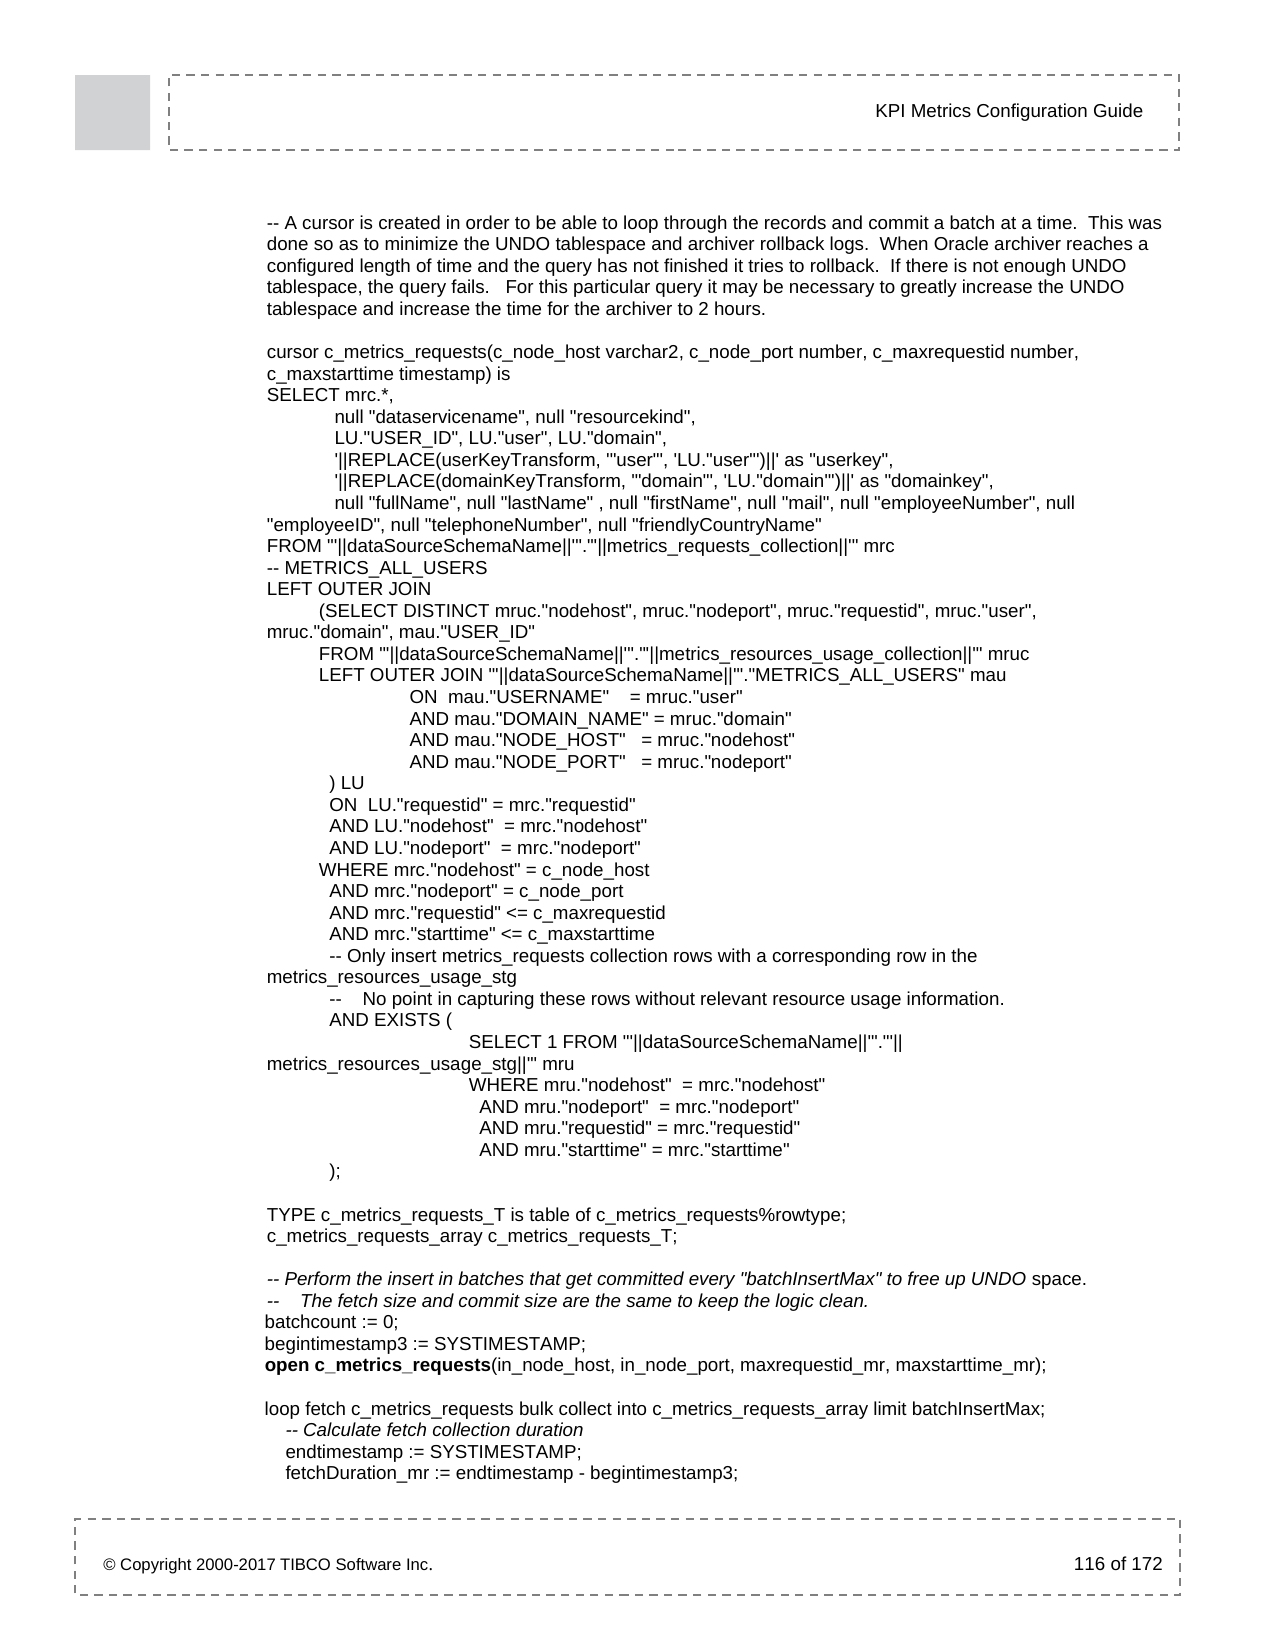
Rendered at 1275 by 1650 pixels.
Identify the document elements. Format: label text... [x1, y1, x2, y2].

text TYPE c_metrics_requests_T is table of c_metrics_requests%rowtype; [244, 1203, 1162, 1225]
text '||REPLACE(userKeyTransform, '"user"', 'LU."user"')||' as "userkey", [244, 449, 1162, 470]
text AND mru."starttime" = mrc."starttime" [244, 1139, 1162, 1160]
text LU."USER_ID", LU."user", LU."domain", [244, 427, 1162, 449]
text ON mau."USERNAME" = mruc."user" [244, 686, 1162, 707]
text loop fetch c_metrics_requests bulk collect into c_metrics_requests_array limit batchInsertMax; [244, 1397, 1162, 1419]
text AND mru."nodeport" = mrc."nodeport" [244, 1096, 1162, 1117]
text begintimestamp3 := SYSTIMESTAMP; [244, 1333, 1162, 1354]
text SELECT 1 FROM "'||dataSourceSchemaName||'"."'||metrics_resources_usage_stg||'" mru [244, 1031, 1162, 1074]
text AND mrc."starttime" <= c_maxstarttime [244, 923, 1162, 944]
text c_metrics_requests_array c_metrics_requests_T; [244, 1225, 1162, 1246]
text AND mau."NODE_PORT" = mruc."nodeport" [244, 751, 1162, 772]
text WHERE mru."nodehost" = mrc."nodehost" [244, 1074, 1162, 1096]
text AND mru."requestid" = mrc."requestid" [244, 1117, 1162, 1139]
text endtimestamp := SYSTIMESTAMP; [244, 1441, 1162, 1462]
text null "dataservicename", null "resourcekind", [244, 406, 1162, 427]
text -- The fetch size and commit size are the same to keep the logic clean. [244, 1289, 1162, 1311]
text fetchDuration_mr := endtimestamp - begintimestamp3; [244, 1462, 1162, 1484]
text FROM "'||dataSourceSchemaName||'"."'||metrics_requests_collection||'" mrc [267, 535, 1162, 556]
text (SELECT DISTINCT mruc."nodehost", mruc."nodeport", mruc."requestid", mruc."user", mruc."domain", mau."USER_ID" [244, 599, 1162, 643]
text cursor c_metrics_requests(c_node_host varchar2, c_node_port number, c_maxrequestid number, c_maxstarttime timestamp) is [244, 341, 1162, 384]
text -- A cursor is created in order to be able to loop through the records and commit a batch at a time. This was done so as to minimize the UNDO tablespace and archiver rollback logs. When Oracle archiver reaches a configured length of time and the query has not finished it tries to rollback. If there is not enough UNDO tablespace, the query fails. For this particular query it may be necessary to greatly increase the UNDO tablespace and increase the time for the archiver to 2 hours. [244, 211, 1162, 319]
text -- METRICS_ALL_USERS [244, 556, 1162, 578]
text LEFT OUTER JOIN "'||dataSourceSchemaName||'"."METRICS_ALL_USERS" mau [244, 664, 1162, 686]
text -- No point in capturing these rows without relevant resource usage information. [244, 988, 1162, 1009]
text -- Only insert metrics_requests collection rows with a corresponding row in the metrics_resources_usage_stg [244, 944, 1162, 988]
text WHERE mrc."nodehost" = c_node_host [244, 858, 1162, 880]
text ) LU [244, 772, 1162, 794]
text AND LU."nodeport" = mrc."nodeport" [244, 837, 1162, 858]
text open c_metrics_requests(in_node_host, in_node_port, maxrequestid_mr, maxstarttime_mr); [244, 1354, 1162, 1376]
text '||REPLACE(domainKeyTransform, '"domain"', 'LU."domain"')||' as "domainkey", [244, 470, 1162, 492]
text AND EXISTS ( [244, 1009, 1162, 1031]
text AND mrc."requestid" <= c_maxrequestid [244, 901, 1162, 923]
text -- Calculate fetch collection duration [244, 1419, 1162, 1441]
text SELECT mrc.*, [244, 384, 1162, 406]
text AND mrc."nodeport" = c_node_port [244, 880, 1162, 901]
text ); [244, 1160, 1162, 1182]
text ON LU."requestid" = mrc."requestid" [244, 794, 1162, 815]
text AND mau."DOMAIN_NAME" = mruc."domain" [244, 707, 1162, 729]
text AND mau."NODE_HOST" = mruc."nodehost" [244, 729, 1162, 751]
text null "fullName", null "lastName" , null "firstName", null "mail", null "employeeNumber", null "employeeID", null "telephoneNumber", null "friendlyCountryName" [244, 492, 1162, 535]
text batchcount := 0; [244, 1311, 1162, 1333]
text AND LU."nodehost" = mrc."nodehost" [244, 815, 1162, 837]
text LEFT OUTER JOIN [244, 578, 1162, 599]
text -- Perform the insert in batches that get committed every "batchInsertMax" to free up UNDO space. [244, 1268, 1162, 1289]
text FROM "'||dataSourceSchemaName||'"."'||metrics_resources_usage_collection||'" mruc [244, 643, 1162, 664]
